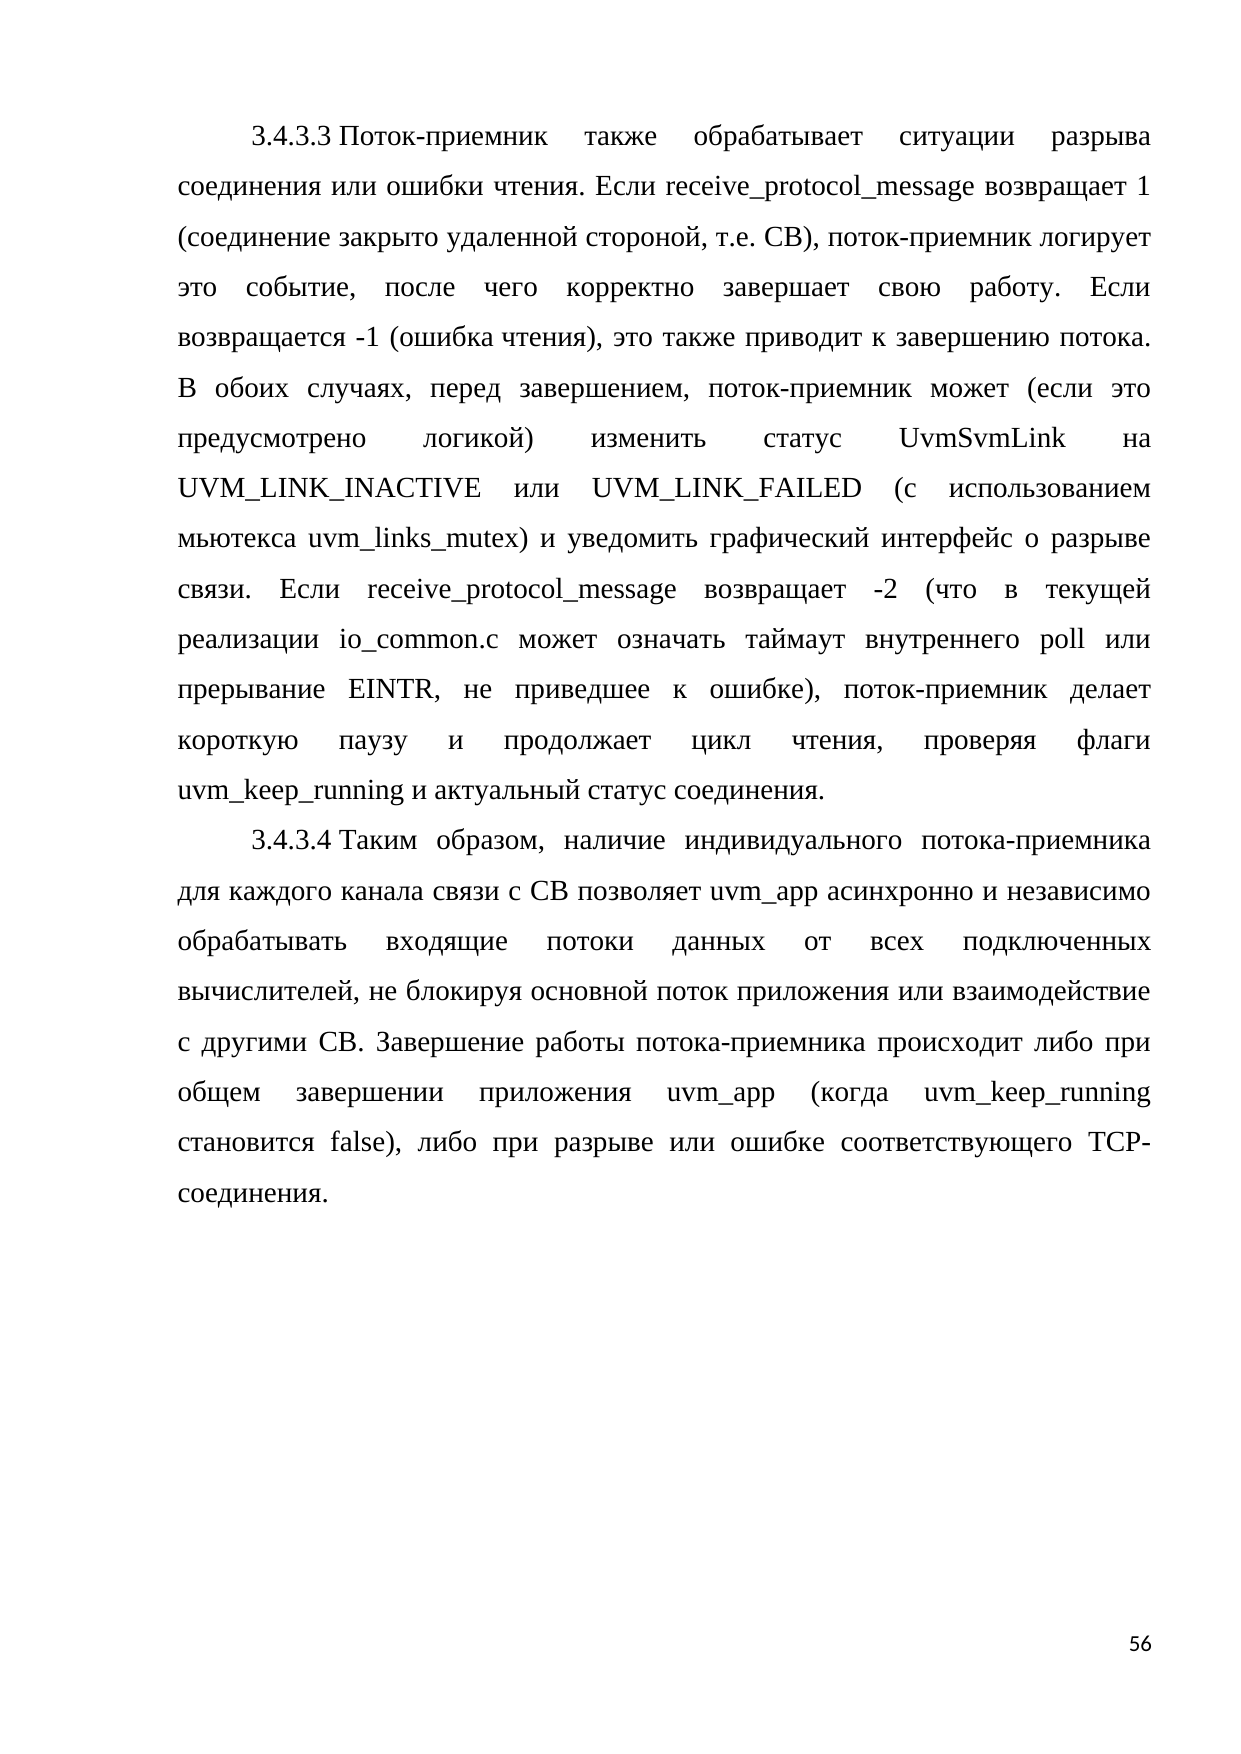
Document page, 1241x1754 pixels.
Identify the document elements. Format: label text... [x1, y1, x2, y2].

text Таким образом, наличие индивидуального потока-приемника для каждого канала связи с СВ позволяет uvm_app асинхронно и независимо обрабатывать входящие потоки данных от всех подключенных вычислителей, не блокируя основной поток приложения или взаимодействие с другими СВ. Завершение работы потока-приемника происходит либо при общем завершении приложения uvm_app (когда uvm_keep_running становится false), либо при разрыве или ошибке соответствующего TCP-соединения. [177, 822, 1152, 1208]
text Поток-приемник также обрабатывает ситуации разрыва соединения или ошибки чтения. Если receive_protocol_message возвращает 1 (соединение закрыто удаленной стороной, т.е. СВ), поток-приемник логирует это событие, после чего корректно завершает свою работу. Если возвращается -1 (ошибка чтения), это также приводит к завершению потока. В обоих случаях, перед завершением, поток-приемник может (если это предусмотрено логикой) изменить статус UvmSvmLink на UVM_LINK_INACTIVE или UVM_LINK_FAILED (с использованием мьютекса uvm_links_mutex) и уведомить графический интерфейс о разрыве связи. Если receive_protocol_message возвращает -2 (что в текущей реализации io_common.c может означать таймаут внутреннего poll или прерывание EINTR, не приведшее к ошибке), поток-приемник делает короткую паузу и продолжает цикл чтения, проверяя флаги uvm_keep_running и актуальный статус соединения. [177, 118, 1152, 806]
